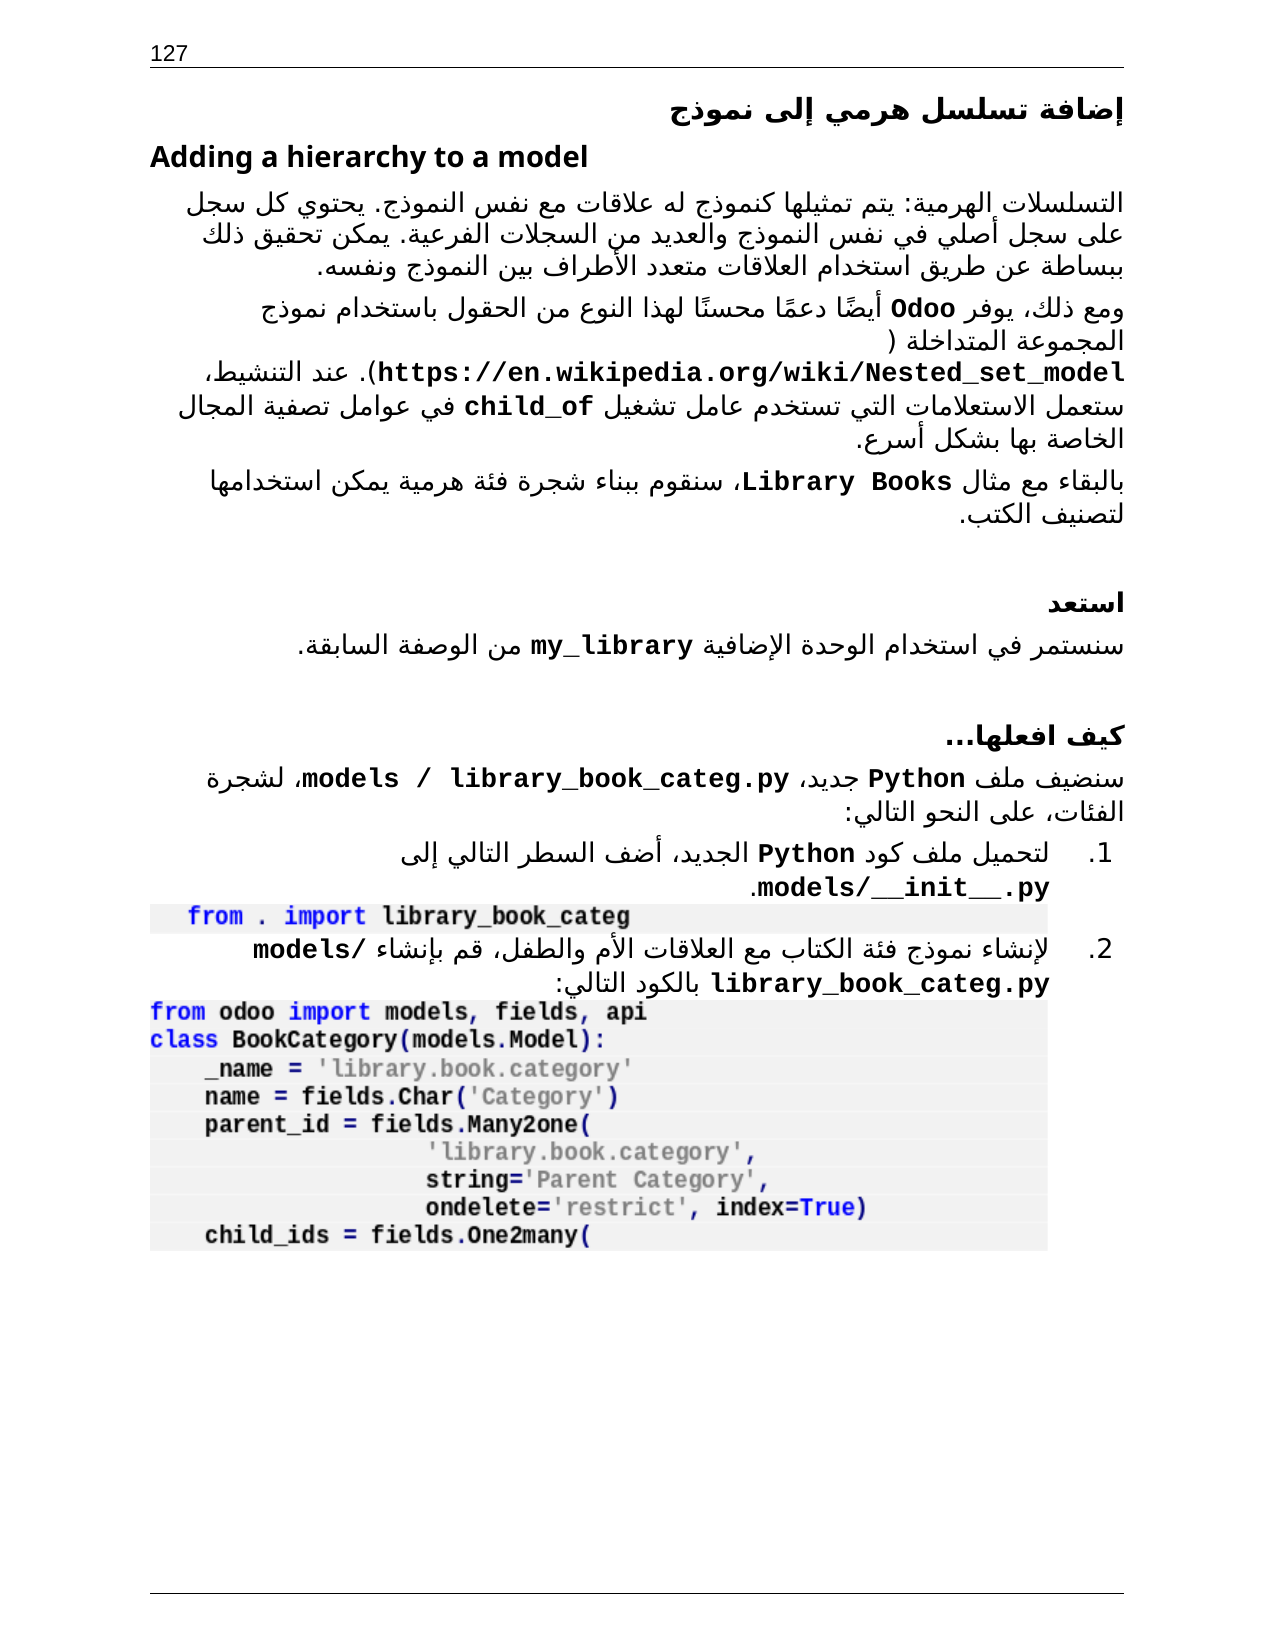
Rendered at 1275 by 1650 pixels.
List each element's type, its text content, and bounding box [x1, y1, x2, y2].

text استعد [150, 588, 1125, 619]
text Adding a hierarchy to a model [150, 137, 1125, 176]
text سنضيف ملف Python جديد، models / library_book_categ.py، لشجرة الفئات، على النحو التالي: [150, 763, 1125, 827]
text سنستمر في استخدام الوحدة الإضافية my_library من الوصفة السابقة. [150, 630, 1125, 663]
text كيف افعلها... [150, 721, 1125, 752]
list لتحميل ملف كود Python الجديد، أضف السطر التالي إلى models/__init__.py. [150, 838, 1087, 904]
list لإنشاء نموذج فئة الكتاب مع العلاقات الأم والطفل، قم بإنشاء models/ library_book_categ.py بالكود التالي: [150, 934, 1087, 1000]
text إضافة تسلسل هرمي إلى نموذج [150, 92, 1125, 126]
text بالبقاء مع مثال Library Books، سنقوم ببناء شجرة فئة هرمية يمكن استخدامها لتصنيف الكتب. [150, 465, 1125, 530]
text ومع ذلك، يوفر Odoo أيضًا دعمًا محسنًا لهذا النوع من الحقول باستخدام نموذج المجموعة المتداخلة (https://en.wikipedia.org/wiki/Nested_set_model). عند التنشيط، ستعمل الاستعلامات التي تستخدم عامل تشغيل child_of في عوامل تصفية المجال الخاصة بها بشكل أسرع. [150, 292, 1125, 455]
text التسلسلات الهرمية: يتم تمثيلها كنموذج له علاقات مع نفس النموذج. يحتوي كل سجل على سجل أصلي في نفس النموذج والعديد من السجلات الفرعية. يمكن تحقيق ذلك ببساطة عن طريق استخدام العلاقات متعدد الأطراف بين النموذج ونفسه. [150, 187, 1125, 282]
